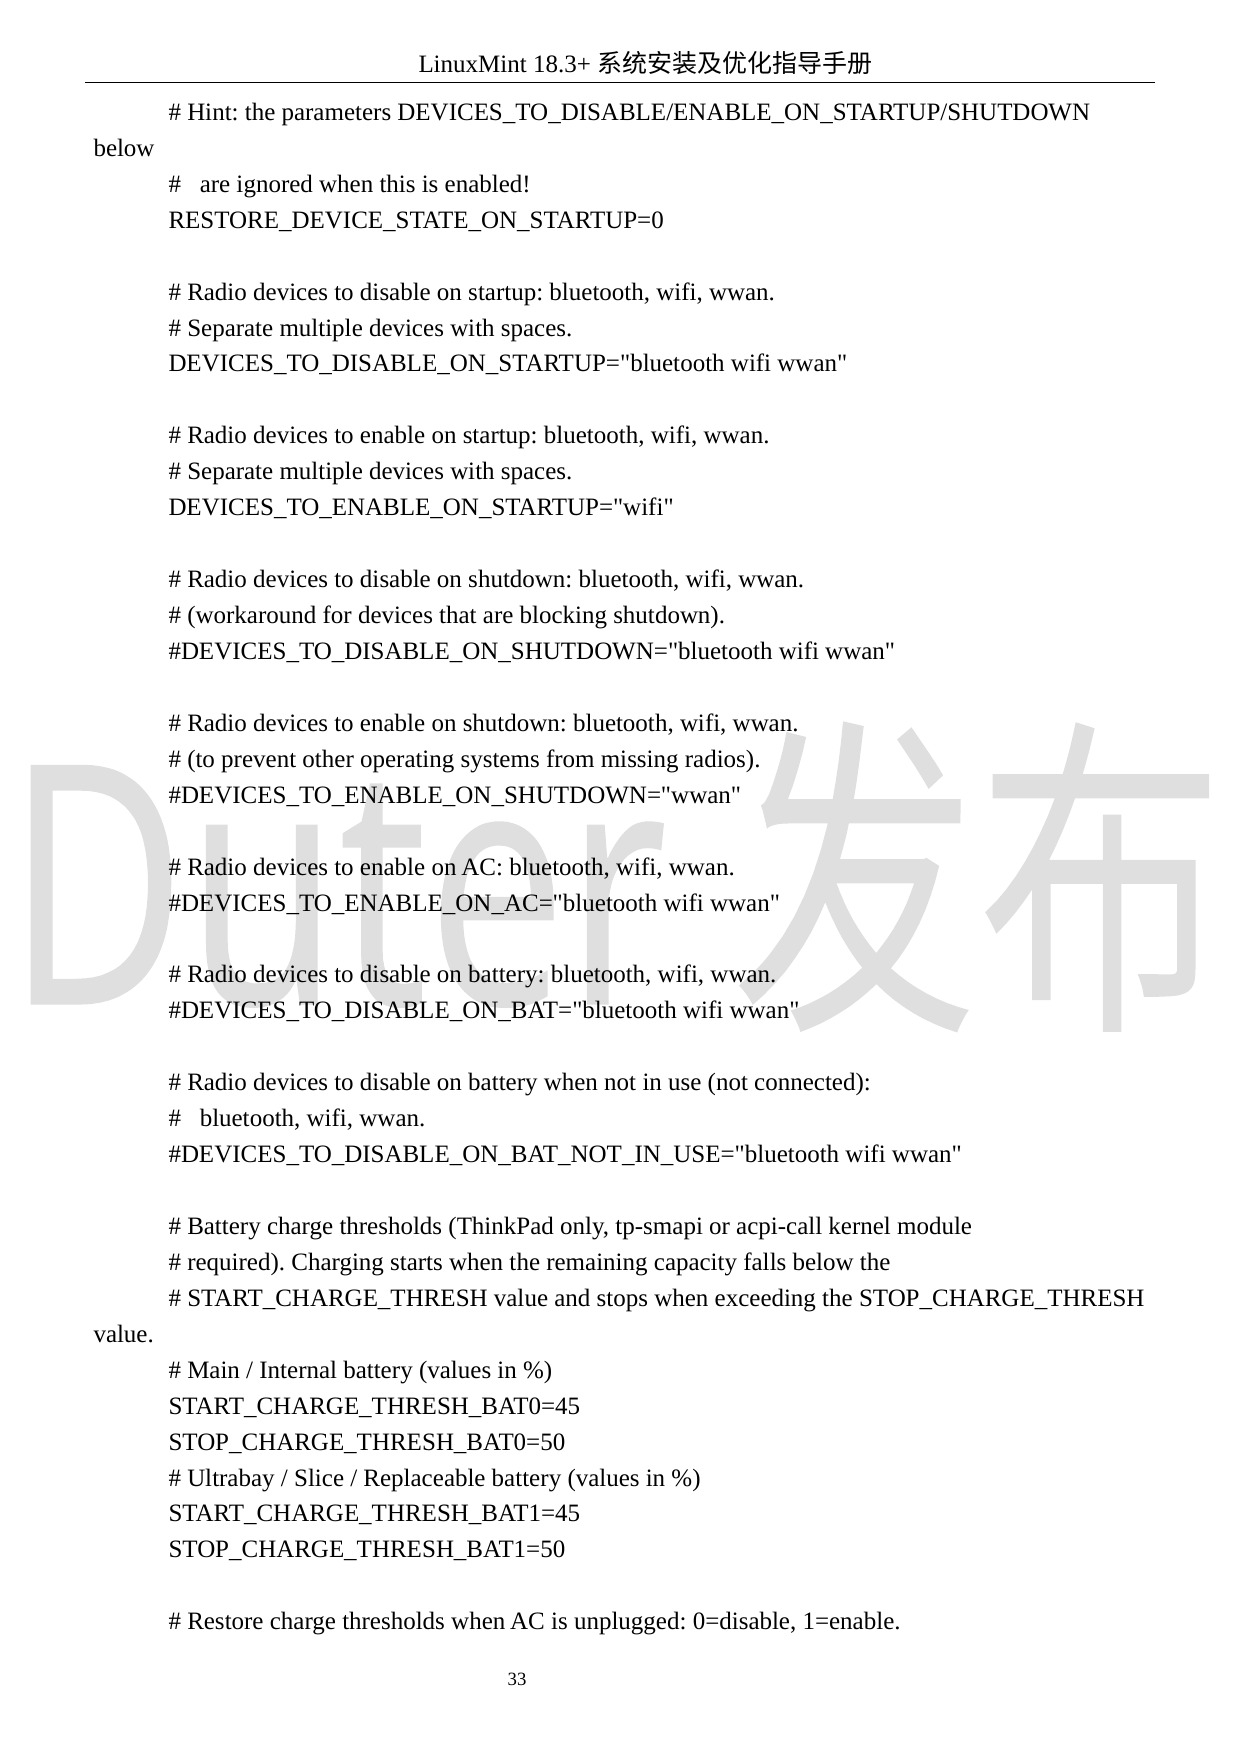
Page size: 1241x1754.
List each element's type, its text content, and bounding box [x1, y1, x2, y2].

text # START_CHARGE_THRESH value and stops when exceeding the STOP_CHARGE_THRESH value. [93, 1283, 1147, 1348]
text #DEVICES_TO_ENABLE_ON_SHUTDOWN="wwan" [93, 780, 1147, 808]
text # Radio devices to enable on shutdown: bluetooth, wifi, wwan. [93, 708, 1147, 737]
text # Radio devices to enable on startup: bluetooth, wifi, wwan. [93, 420, 1147, 449]
text # Radio devices to disable on startup: bluetooth, wifi, wwan. [93, 277, 1147, 305]
text # Radio devices to disable on battery: bluetooth, wifi, wwan. [93, 959, 1147, 988]
text # bluetooth, wifi, wwan. [93, 1103, 1147, 1132]
text STOP_CHARGE_THRESH_BAT0=50 [93, 1427, 1147, 1455]
text START_CHARGE_THRESH_BAT0=45 [93, 1391, 1147, 1419]
text # (workaround for devices that are blocking shutdown). [93, 600, 1147, 629]
text # are ignored when this is enabled! [93, 169, 1147, 198]
text # Separate multiple devices with spaces. [93, 456, 1147, 485]
text DEVICES_TO_ENABLE_ON_STARTUP="wifi" [93, 492, 1147, 521]
text DEVICES_TO_DISABLE_ON_STARTUP="bluetooth wifi wwan" [93, 348, 1147, 377]
text # Radio devices to enable on AC: bluetooth, wifi, wwan. [93, 852, 1147, 880]
text #DEVICES_TO_ENABLE_ON_AC="bluetooth wifi wwan" [93, 888, 1147, 916]
text # required). Charging starts when the remaining capacity falls below the [93, 1247, 1147, 1276]
text # Radio devices to disable on battery when not in use (not connected): [93, 1067, 1147, 1096]
text # Main / Internal battery (values in %) [93, 1355, 1147, 1383]
text #DEVICES_TO_DISABLE_ON_SHUTDOWN="bluetooth wifi wwan" [93, 636, 1147, 665]
text # Hint: the parameters DEVICES_TO_DISABLE/ENABLE_ON_STARTUP/SHUTDOWN below [93, 97, 1147, 162]
text # Separate multiple devices with spaces. [93, 313, 1147, 341]
text # Ultrabay / Slice / Replaceable battery (values in %) [93, 1463, 1147, 1491]
text RESTORE_DEVICE_STATE_ON_STARTUP=0 [93, 205, 1147, 233]
text START_CHARGE_THRESH_BAT1=45 [93, 1498, 1147, 1527]
text STOP_CHARGE_THRESH_BAT1=50 [93, 1534, 1147, 1563]
text #DEVICES_TO_DISABLE_ON_BAT="bluetooth wifi wwan" [93, 995, 1147, 1024]
text # Restore charge thresholds when AC is unplugged: 0=disable, 1=enable. [93, 1606, 1147, 1635]
text # Battery charge thresholds (ThinkPad only, tp-smapi or acpi-call kernel module [93, 1211, 1147, 1240]
text #DEVICES_TO_DISABLE_ON_BAT_NOT_IN_USE="bluetooth wifi wwan" [93, 1139, 1147, 1168]
text # Radio devices to disable on shutdown: bluetooth, wifi, wwan. [93, 564, 1147, 593]
text # (to prevent other operating systems from missing radios). [93, 744, 1147, 773]
